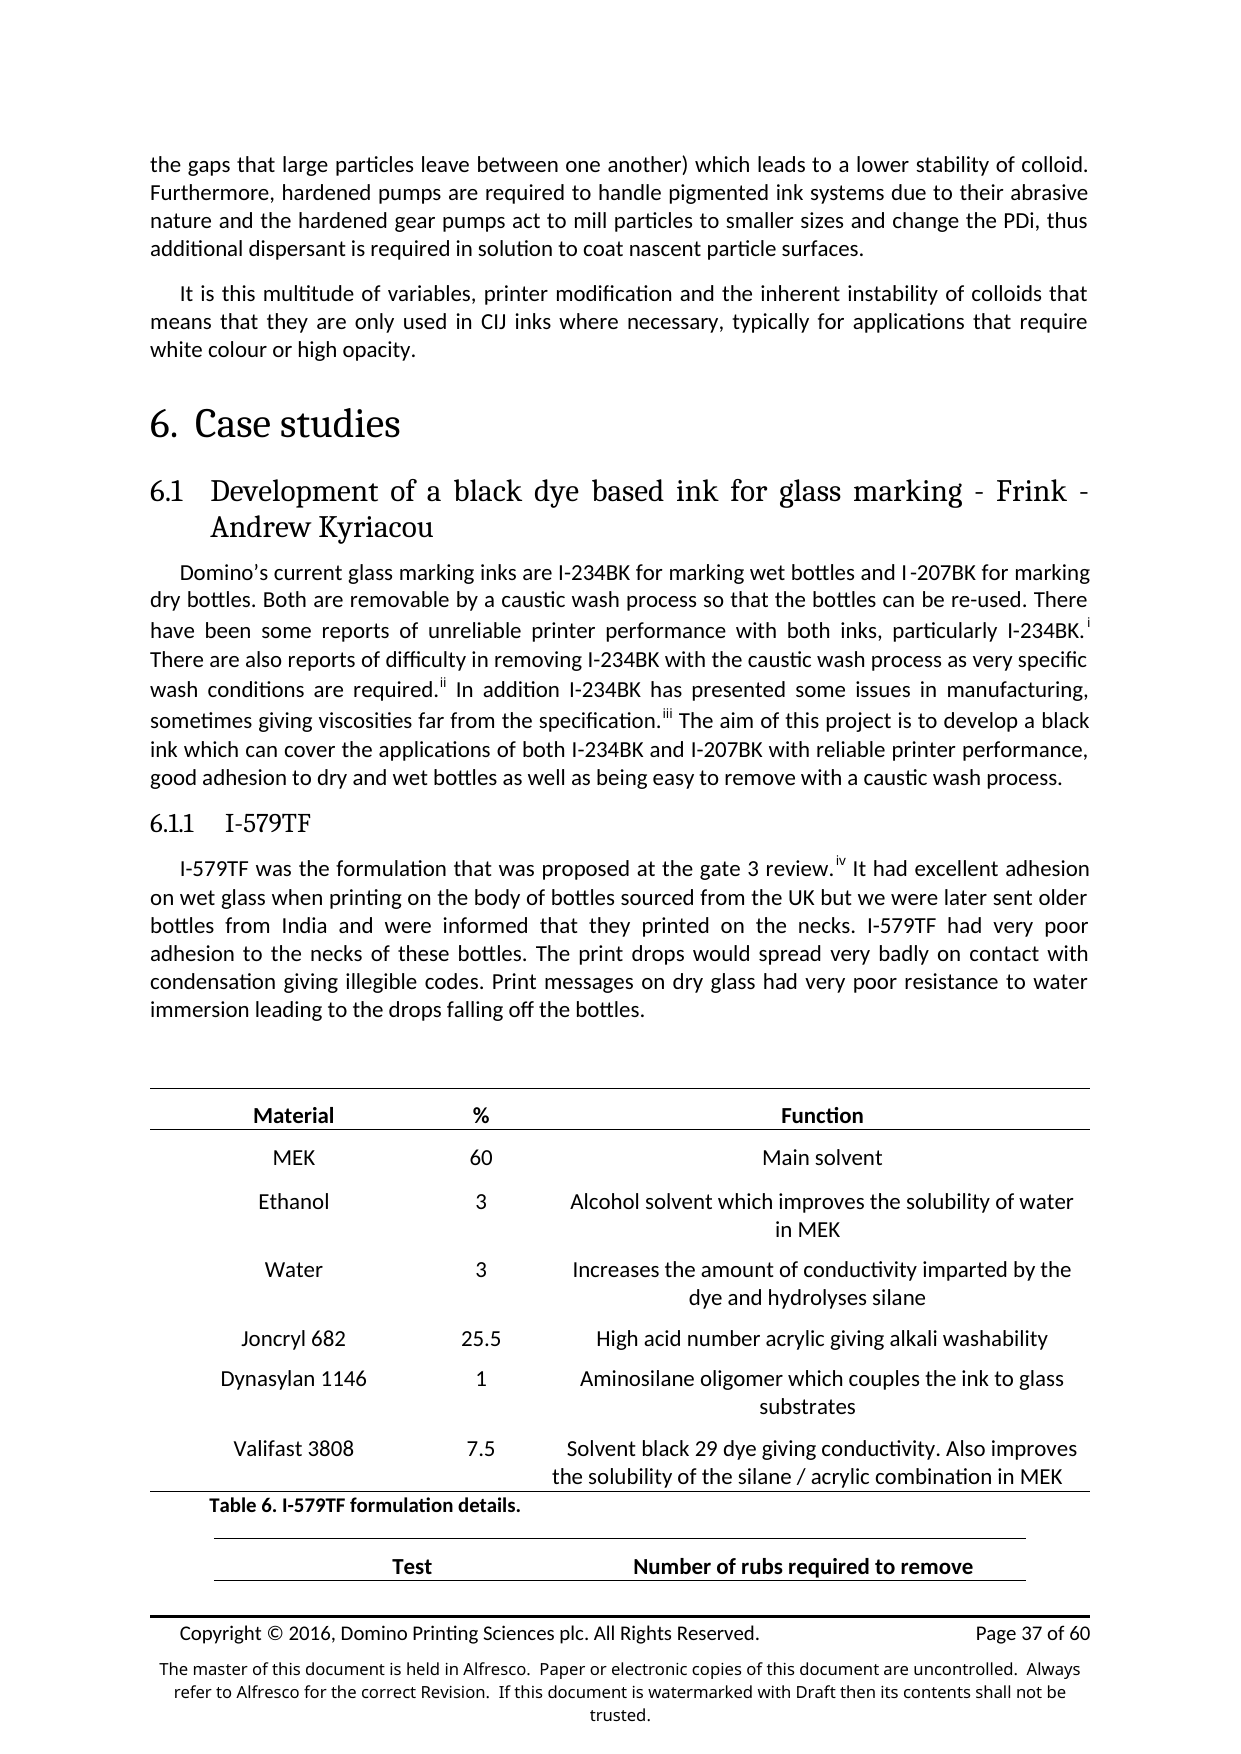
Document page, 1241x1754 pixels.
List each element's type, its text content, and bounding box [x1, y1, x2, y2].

table_cell High acid number acrylic giving alkali washability [525, 1311, 1090, 1352]
subtitle Case studies [150, 400, 1090, 448]
text I-579TF was the formulation that was proposed at the gate 3 review. It had excellent adhesion on wet glass when printing on the body of bottles sourced from the UK but we were later sent older bottles from India and were informed that they printed on the necks. I-579TF had very poor adhesion to the necks of these bottles. The print drops would spread very badly on contact with condensation giving illegible codes. Print messages on dry glass had very poor resistance to water immersion leading to the drops falling off the bottles. [150, 852, 1090, 1023]
table_header % [408, 1089, 525, 1129]
subtitle I-579TF [150, 808, 1090, 839]
table_cell Increases the amount of conductivity imparted by the dye and hydrolyses silane [525, 1243, 1090, 1311]
table_header Function [525, 1089, 1090, 1129]
table_cell 7.5 [408, 1421, 525, 1491]
table_cell Main solvent [525, 1130, 1090, 1174]
table_cell MEK [150, 1130, 408, 1174]
table_cell Joncryl 682 [150, 1311, 408, 1352]
table_cell 25.5 [408, 1311, 525, 1352]
table_cell Dynasylan 1146 [150, 1352, 408, 1421]
text Domino’s current glass marking inks are I-234BK for marking wet bottles and I-207BK for marking dry bottles. Both are removable by a caustic wash process so that the bottles can be re-used. There have been some reports of unreliable printer performance with both inks, particularly I-234BK. There are also reports of difficulty in removing I-234BK with the caustic wash process as very specific wash conditions are required. In addition I-234BK has presented some issues in manufacturing, sometimes giving viscosities far from the specification. The aim of this project is to develop a black ink which can cover the applications of both I-234BK and I-207BK with reliable printer performance, good adhesion to dry and wet bottles as well as being easy to remove with a caustic wash process. [150, 558, 1090, 791]
table_cell 1 [408, 1352, 525, 1421]
table_header Material [150, 1089, 408, 1129]
table_header Test [214, 1539, 580, 1580]
table_header Number of rubs required to remove [580, 1539, 1026, 1580]
table_cell Aminosilane oligomer which couples the ink to glass substrates [525, 1352, 1090, 1421]
table_cell Alcohol solvent which improves the solubility of water in MEK [525, 1174, 1090, 1243]
table_cell Valifast 3808 [150, 1421, 408, 1491]
table_cell Solvent black 29 dye giving conductivity. Also improves the solubility of the silane / acrylic combination in MEK [525, 1421, 1090, 1491]
table_cell 60 [408, 1130, 525, 1174]
table_cell Water [150, 1243, 408, 1311]
table_cell Ethanol [150, 1174, 408, 1243]
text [150, 150, 1090, 262]
text It is this multitude of variables, printer modification and the inherent instability of colloids that means that they are only used in CIJ inks where necessary, typically for applications that require white colour or high opacity. [150, 279, 1090, 363]
table_cell 3 [408, 1174, 525, 1243]
subtitle Development of a black dye based ink for glass marking - Frink - Andrew Kyriacou [150, 473, 1090, 545]
table_cell 3 [408, 1243, 525, 1311]
